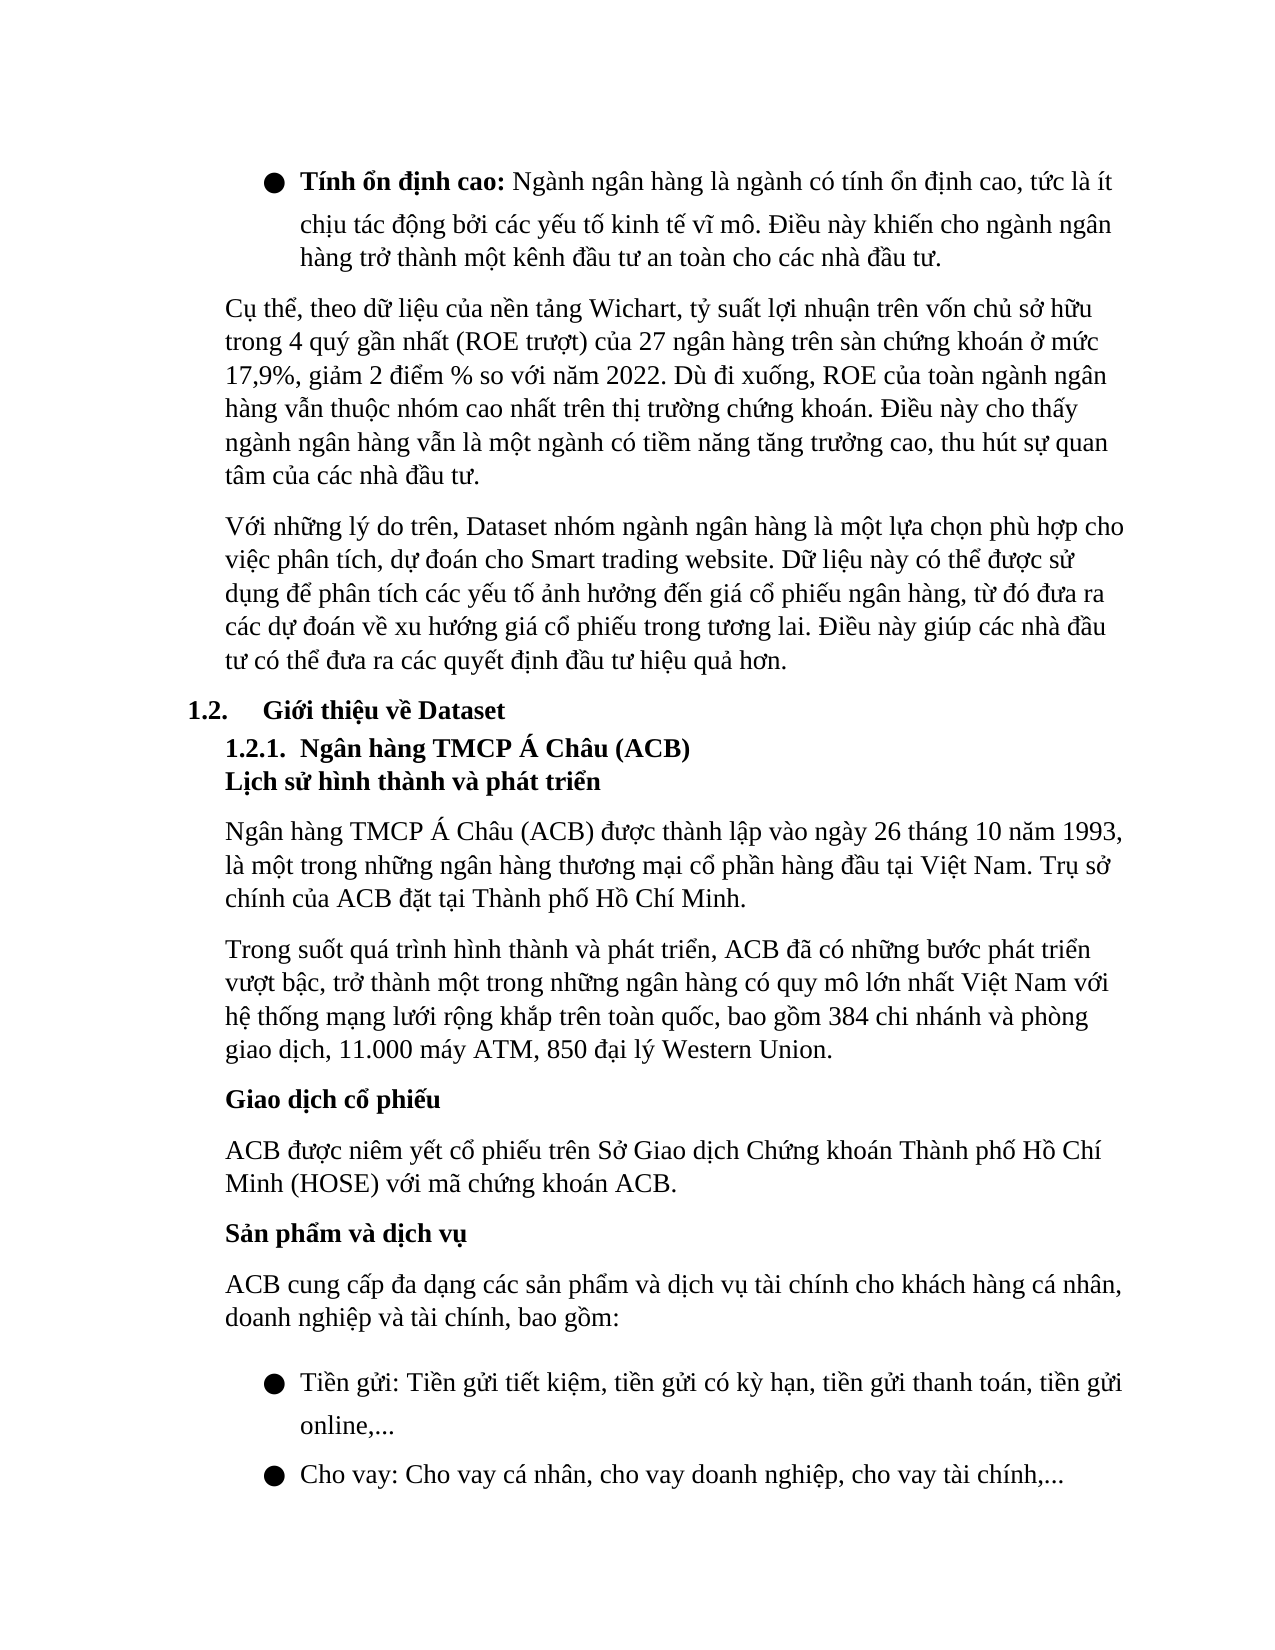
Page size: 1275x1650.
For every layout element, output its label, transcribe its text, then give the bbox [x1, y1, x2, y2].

subtitle Giới thiệu về Dataset [187, 694, 1125, 725]
text ACB được niêm yết cổ phiếu trên Sở Giao dịch Chứng khoán Thành phố Hồ Chí Minh (HOSE) với mã chứng khoán ACB. [225, 1134, 1125, 1198]
text Trong suốt quá trình hình thành và phát triển, ACB đã có những bước phát triển vượt bậc, trở thành một trong những ngân hàng có quy mô lớn nhất Việt Nam với hệ thống mạng lưới rộng khắp trên toàn quốc, bao gồm 384 chi nhánh và phòng giao dịch, 11.000 máy ATM, 850 đại lý Western Union. [225, 933, 1125, 1064]
list Tiền gửi: Tiền gửi tiết kiệm, tiền gửi có kỳ hạn, tiền gửi thanh toán, tiền gửi online,... [262, 1351, 1125, 1441]
subtitle Ngân hàng TMCP Á Châu (ACB) [225, 732, 1125, 763]
text Sản phẩm và dịch vụ [225, 1217, 1125, 1249]
text Lịch sử hình thành và phát triển [225, 765, 1125, 796]
text ACB cung cấp đa dạng các sản phẩm và dịch vụ tài chính cho khách hàng cá nhân, doanh nghiệp và tài chính, bao gồm: [225, 1268, 1125, 1332]
text Với những lý do trên, Dataset nhóm ngành ngân hàng là một lựa chọn phù hợp cho việc phân tích, dự đoán cho Smart trading website. Dữ liệu này có thể được sử dụng để phân tích các yếu tố ảnh hưởng đến giá cổ phiếu ngân hàng, từ đó đưa ra các dự đoán về xu hướng giá cổ phiếu trong tương lai. Điều này giúp các nhà đầu tư có thể đưa ra các quyết định đầu tư hiệu quả hơn. [225, 509, 1125, 675]
text Ngân hàng TMCP Á Châu (ACB) được thành lập vào ngày 26 tháng 10 năm 1993, là một trong những ngân hàng thương mại cổ phần hàng đầu tại Việt Nam. Trụ sở chính của ACB đặt tại Thành phố Hồ Chí Minh. [225, 815, 1125, 914]
text Giao dịch cổ phiếu [225, 1083, 1125, 1115]
list Tính ổn định cao: Ngành ngân hàng là ngành có tính ổn định cao, tức là ít chịu tác động bởi các yếu tố kinh tế vĩ mô. Điều này khiến cho ngành ngân hàng trở thành một kênh đầu tư an toàn cho các nhà đầu tư. [262, 150, 1125, 273]
list Cho vay: Cho vay cá nhân, cho vay doanh nghiệp, cho vay tài chính,... [262, 1443, 1125, 1498]
text Cụ thể, theo dữ liệu của nền tảng Wichart, tỷ suất lợi nhuận trên vốn chủ sở hữu trong 4 quý gần nhất (ROE trượt) của 27 ngân hàng trên sàn chứng khoán ở mức 17,9%, giảm 2 điểm % so với năm 2022. Dù đi xuống, ROE của toàn ngành ngân hàng vẫn thuộc nhóm cao nhất trên thị trường chứng khoán. Điều này cho thấy ngành ngân hàng vẫn là một ngành có tiềm năng tăng trưởng cao, thu hút sự quan tâm của các nhà đầu tư. [225, 292, 1125, 491]
